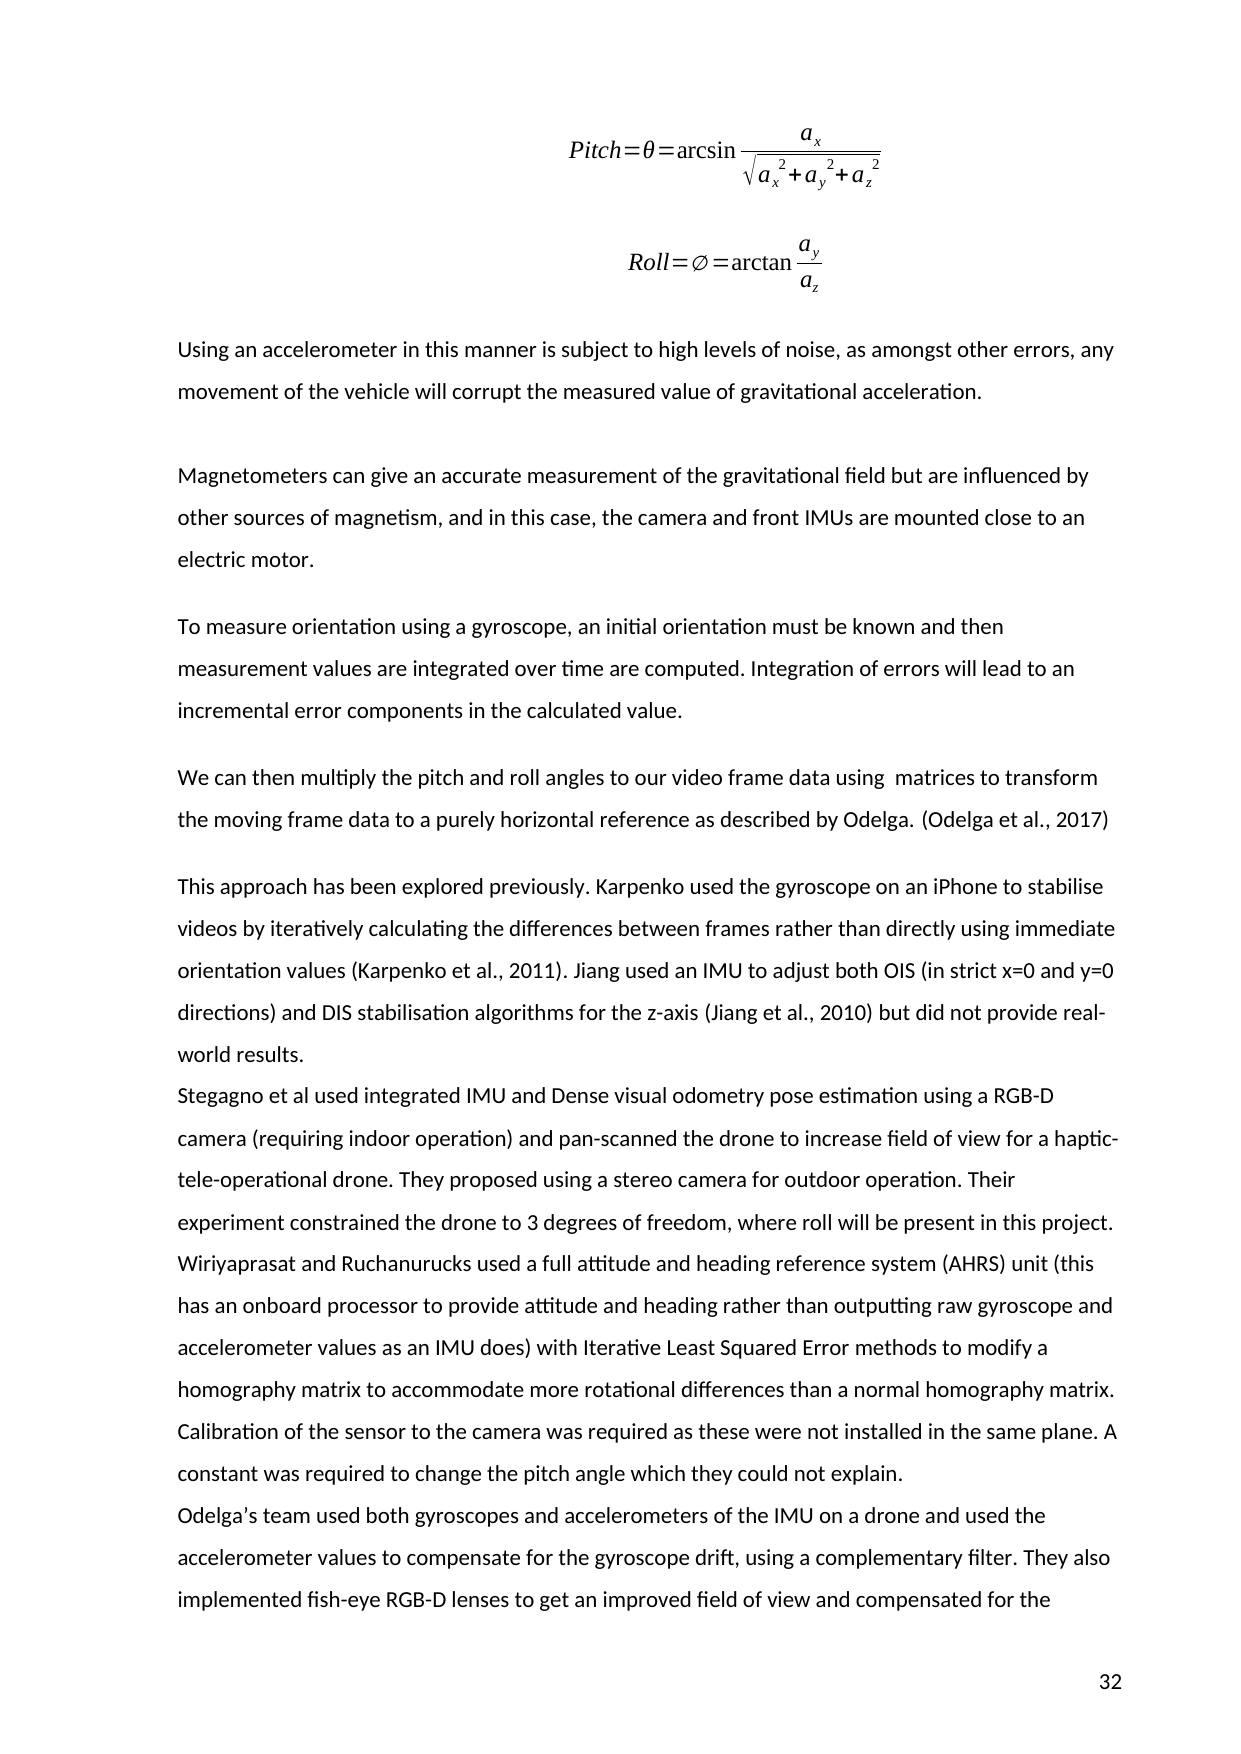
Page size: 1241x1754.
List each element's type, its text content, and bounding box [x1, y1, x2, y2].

text We can then multiply the pitch and roll angles to our video frame data using matrices to transform the moving frame data to a purely horizontal reference as described by Odelga. (Odelga et al., 2017) [177, 763, 1122, 833]
text Using an accelerometer in this manner is subject to high levels of noise, as amongst other errors, any movement of the vehicle will corrupt the measured value of gravitational acceleration. Magnetometers can give an accurate measurement of the gravitational field but are influenced by other sources of magnetism, and in this case, the camera and front IMUs are mounted close to an electric motor. [177, 335, 1122, 573]
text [177, 872, 1122, 1613]
text To measure orientation using a gyroscope, an initial orientation must be known and then measurement values are integrated over time are computed. Integration of errors will lead to an incremental error components in the calculated value. [177, 612, 1122, 724]
